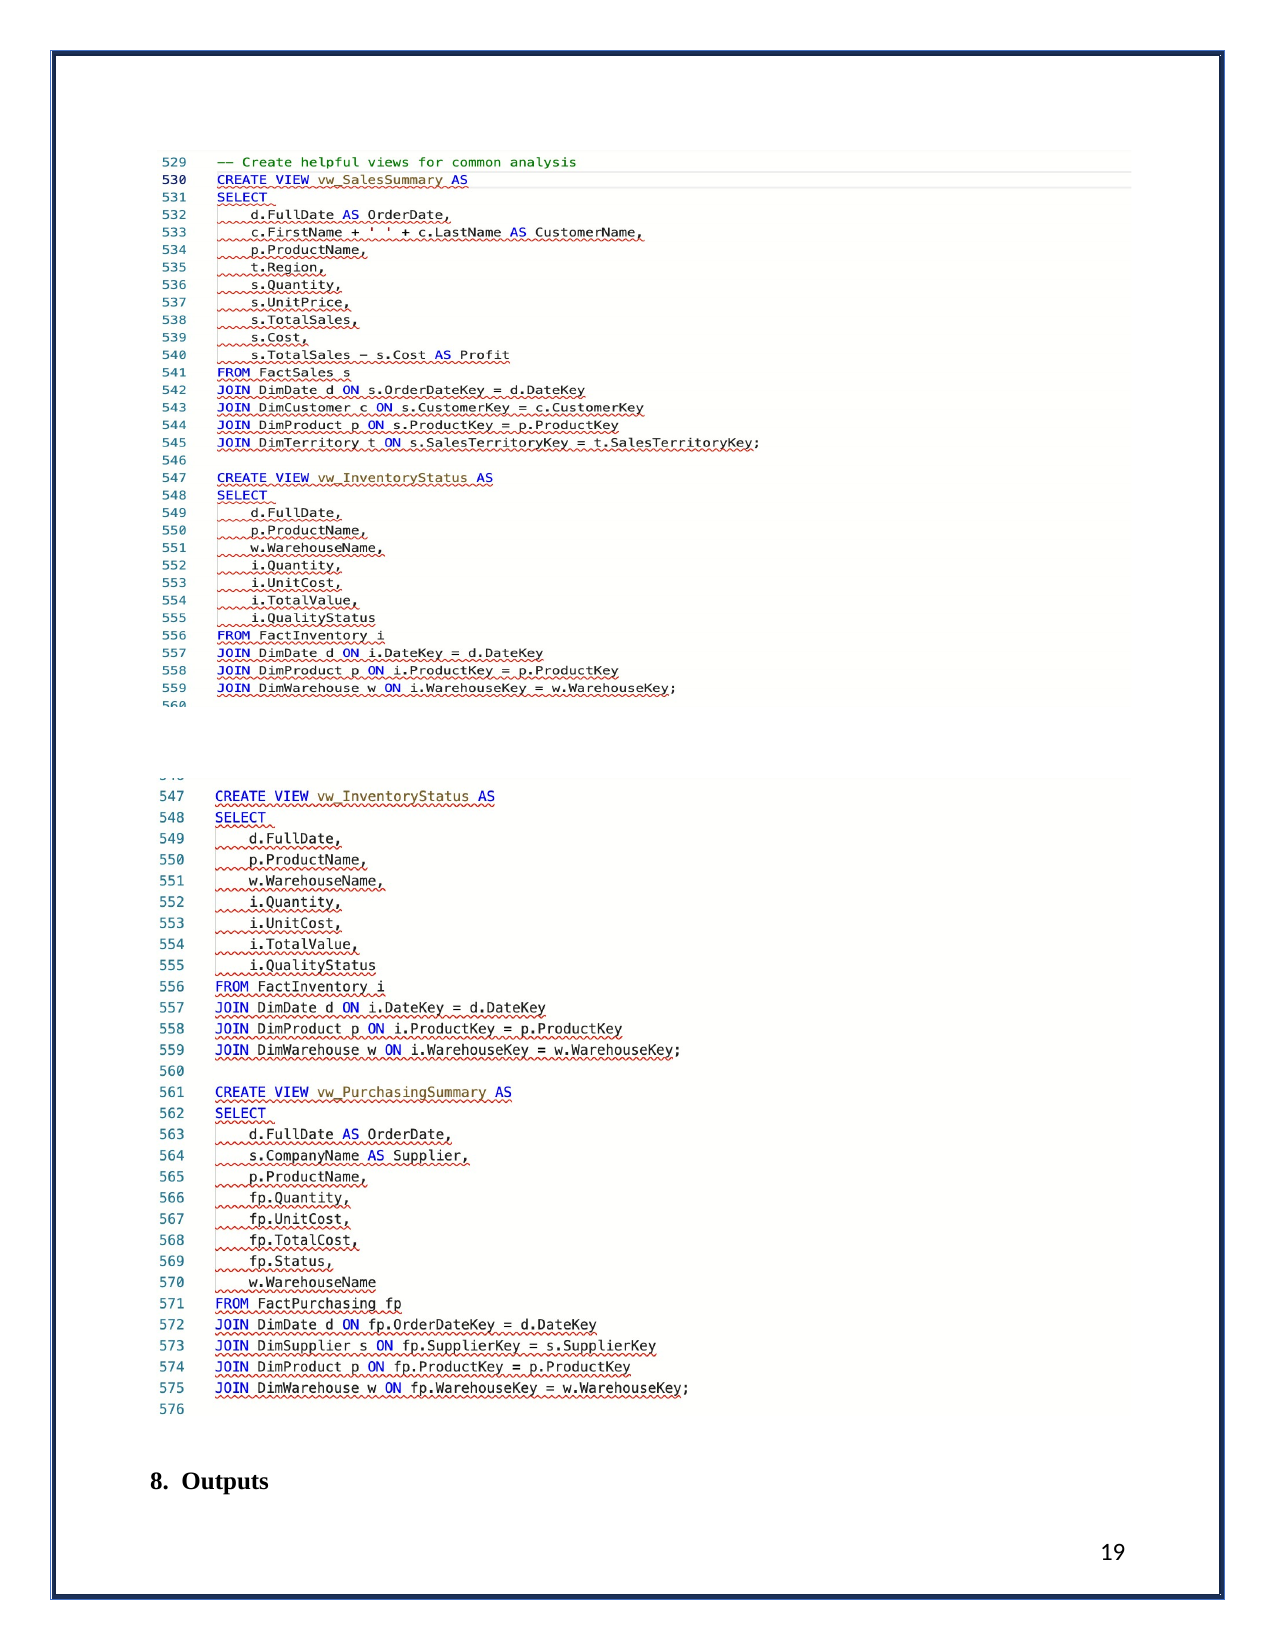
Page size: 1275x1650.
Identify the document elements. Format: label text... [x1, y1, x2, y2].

list Outputs [150, 1466, 1203, 1495]
picture [156, 778, 1132, 1416]
picture [157, 150, 1132, 707]
